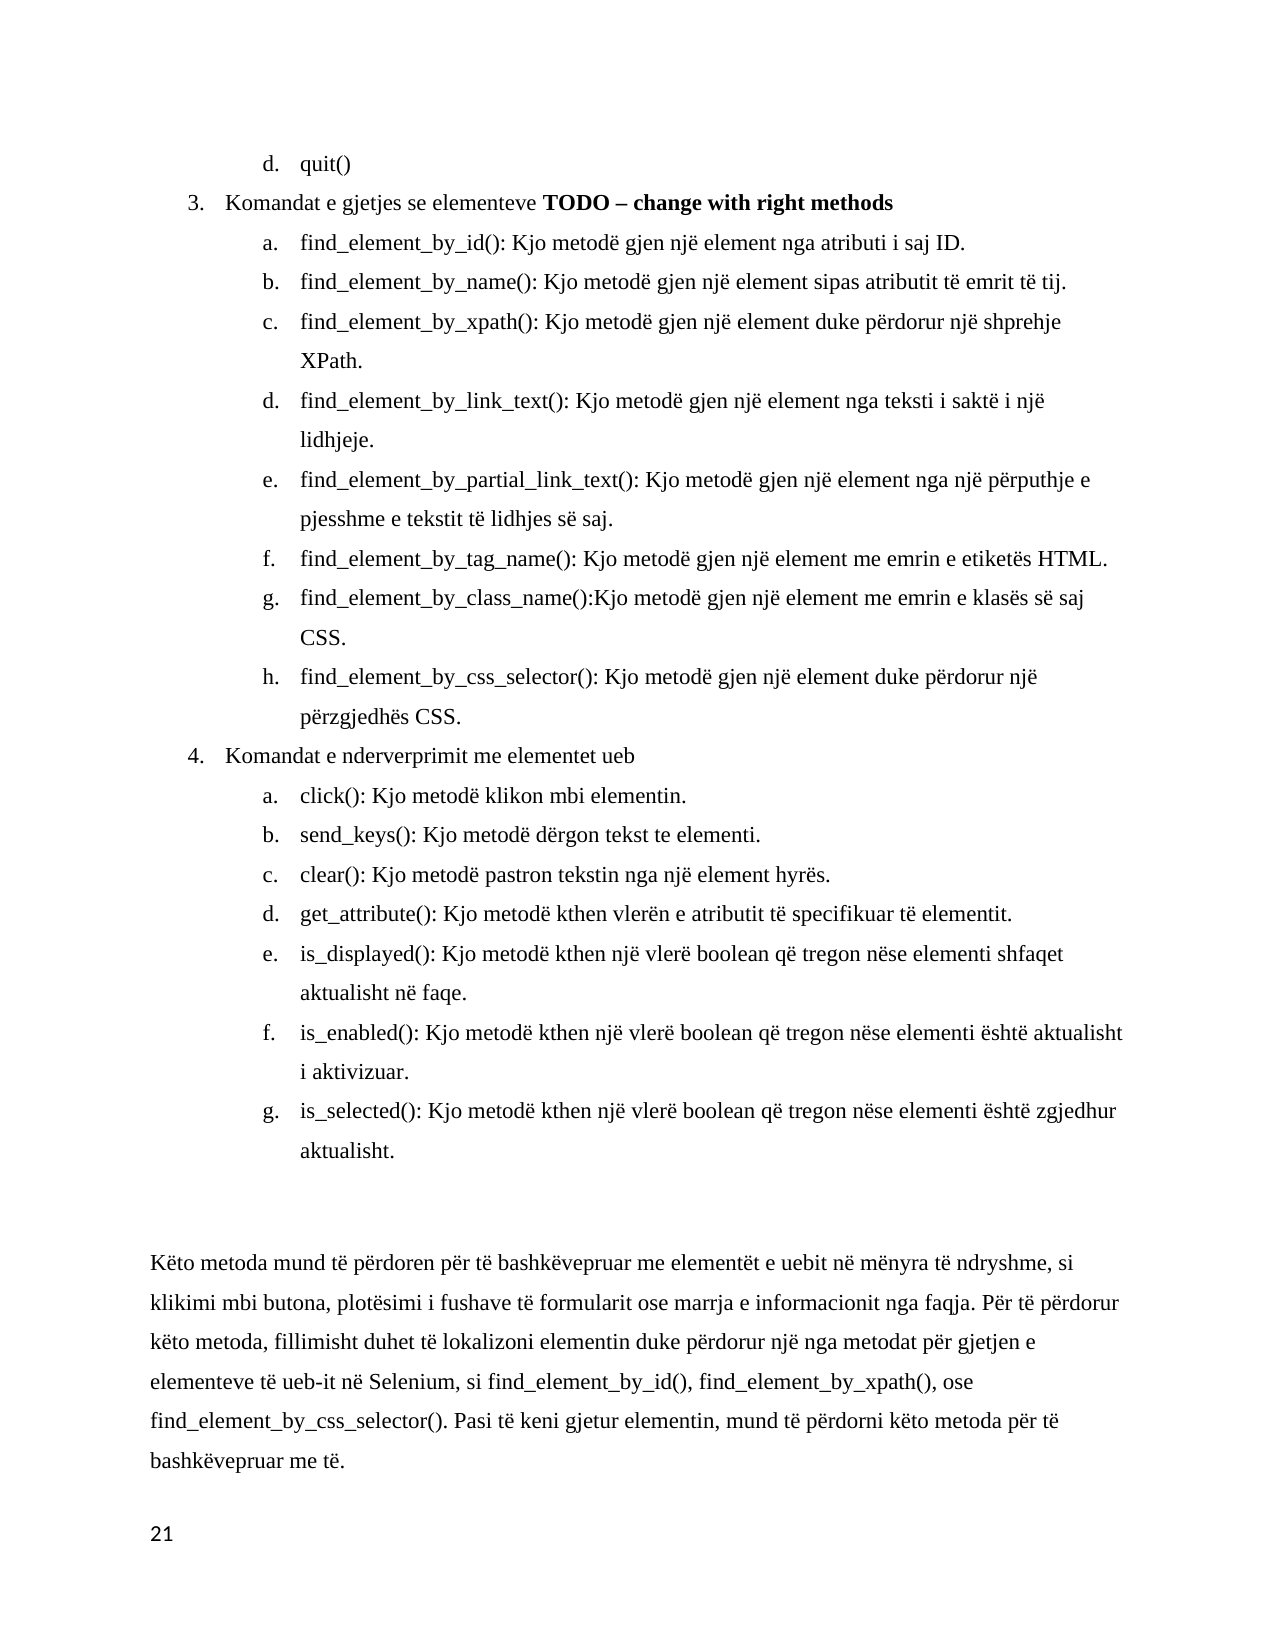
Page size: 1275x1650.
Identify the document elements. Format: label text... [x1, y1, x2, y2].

list find_element_by_tag_name(): Kjo metodë gjen një element me emrin e etiketës HTML. [262, 545, 1125, 571]
list is_displayed(): Kjo metodë kthen një vlerë boolean që tregon nëse elementi shfaqet aktualisht në faqe. [262, 939, 1125, 1005]
list find_element_by_link_text(): Kjo metodë gjen një element nga teksti i saktë i një lidhjeje. [262, 387, 1125, 453]
list is_enabled(): Kjo metodë kthen një vlerë boolean që tregon nëse elementi është aktualisht i aktivizuar. [262, 1018, 1125, 1084]
list click(): Kjo metodë klikon mbi elementin. [262, 782, 1125, 808]
list Komandat e nderverprimit me elementet ueb [187, 742, 1125, 768]
list quit() [262, 150, 1125, 176]
list find_element_by_css_selector(): Kjo metodë gjen një element duke përdorur një përzgjedhës CSS. [262, 663, 1125, 729]
list is_selected(): Kjo metodë kthen një vlerë boolean që tregon nëse elementi është zgjedhur aktualisht. [262, 1097, 1125, 1163]
list get_attribute(): Kjo metodë kthen vlerën e atributit të specifikuar të elementit. [262, 900, 1125, 926]
list find_element_by_id(): Kjo metodë gjen një element nga atributi i saj ID. [262, 229, 1125, 255]
list find_element_by_class_name():Kjo metodë gjen një element me emrin e klasës së saj CSS. [262, 584, 1125, 650]
list Komandat e gjetjes se elementeve TODO – change with right methods [187, 189, 1125, 216]
text Këto metoda mund të përdoren për të bashkëvepruar me elementët e uebit në mënyra të ndryshme, si klikimi mbi butona, plotësimi i fushave të formularit ose marrja e informacionit nga faqja. Për të përdorur këto metoda, fillimisht duhet të lokalizoni elementin duke përdorur një nga metodat për gjetjen e elementeve të ueb-it në Selenium, si find_element_by_id(), find_element_by_xpath(), ose find_element_by_css_selector(). Pasi të keni gjetur elementin, mund të përdorni këto metoda për të bashkëvepruar me të. [150, 1249, 1125, 1473]
list clear(): Kjo metodë pastron tekstin nga një element hyrës. [262, 861, 1125, 887]
list find_element_by_name(): Kjo metodë gjen një element sipas atributit të emrit të tij. [262, 268, 1125, 295]
list find_element_by_partial_link_text(): Kjo metodë gjen një element nga një përputhje e pjesshme e tekstit të lidhjes së saj. [262, 466, 1125, 532]
list send_keys(): Kjo metodë dërgon tekst te elementi. [262, 821, 1125, 847]
list find_element_by_xpath(): Kjo metodë gjen një element duke përdorur një shprehje XPath. [262, 308, 1125, 374]
